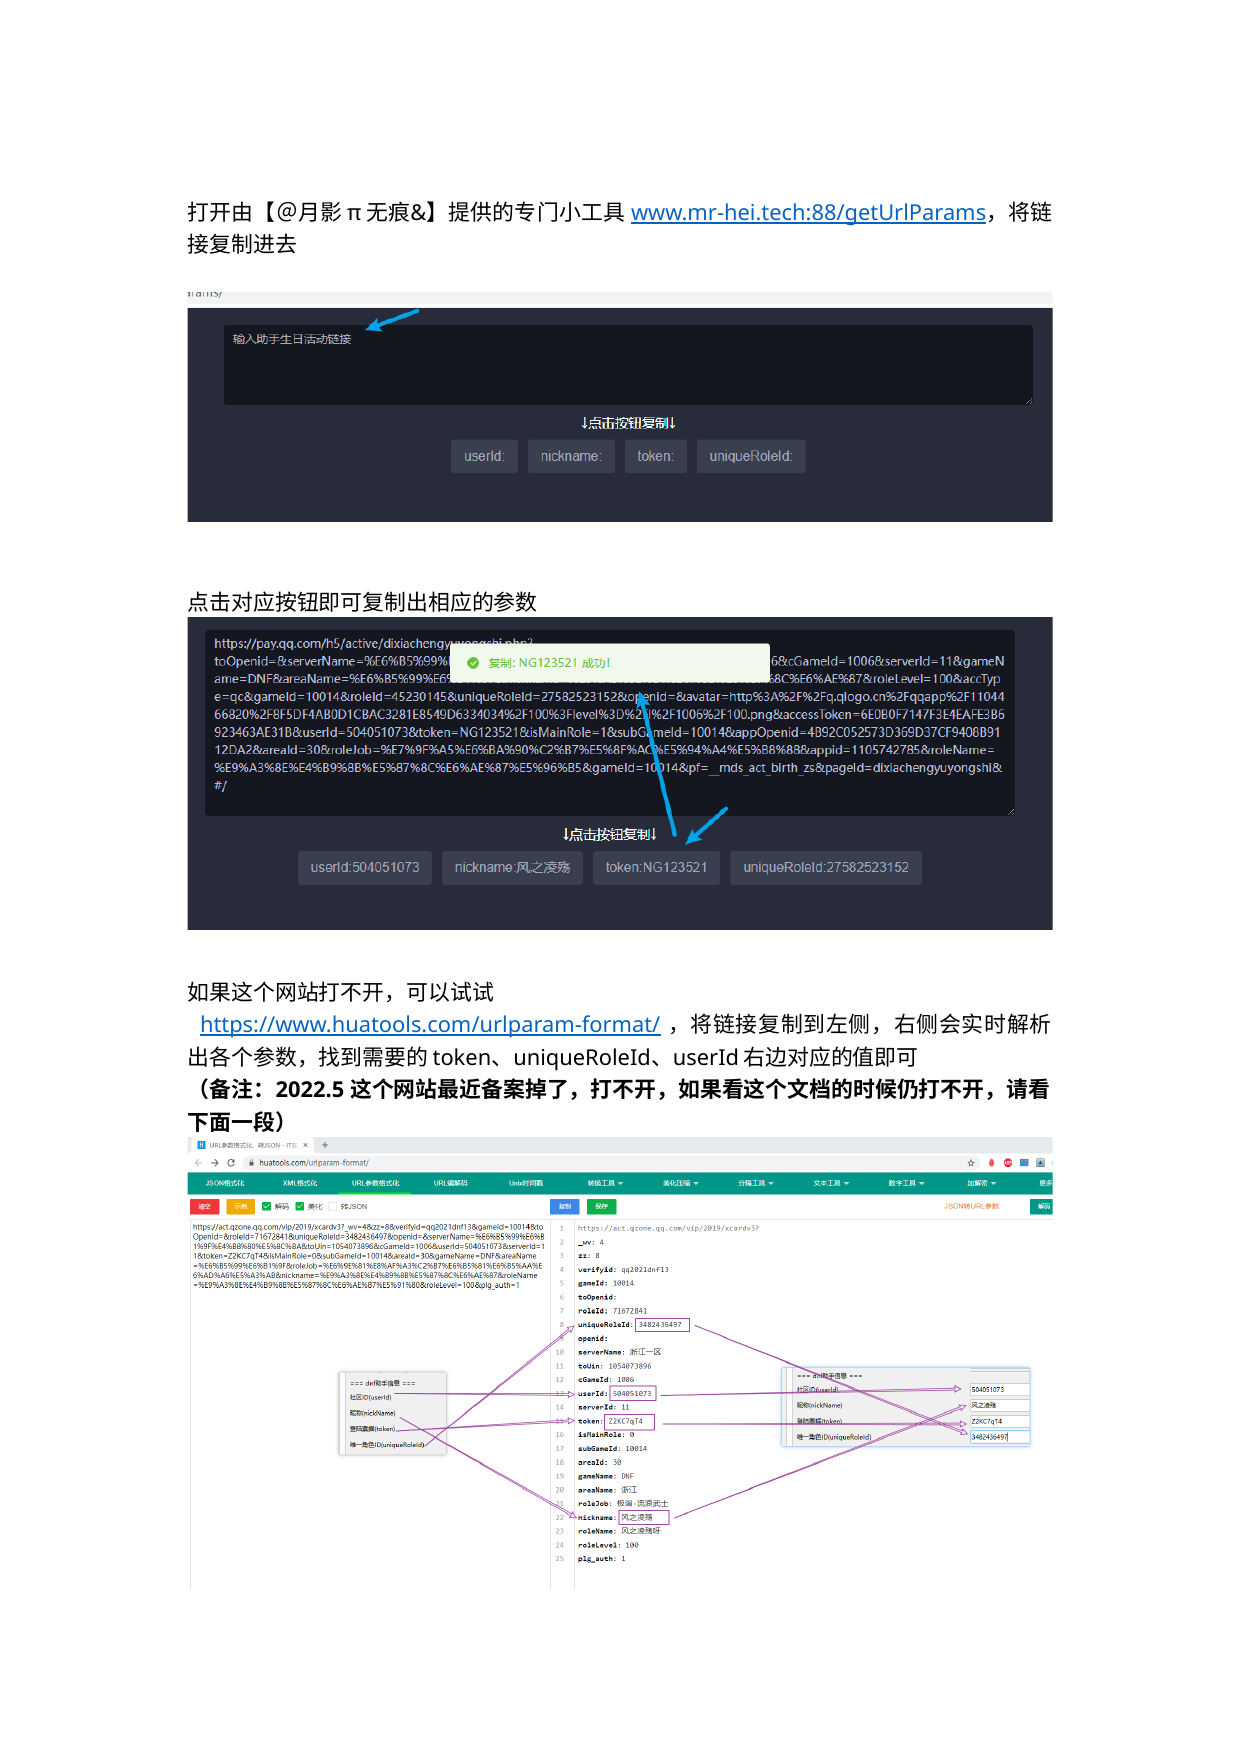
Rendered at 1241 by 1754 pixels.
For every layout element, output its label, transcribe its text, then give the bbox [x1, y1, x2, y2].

picture [187, 292, 1053, 522]
picture [187, 1137, 1053, 1589]
text （备注：2022.5 这个网站最近备案掉了，打不开，如果看这个文档的时候仍打不开，请看下面一段） [187, 1072, 1053, 1137]
text 如果这个网站打不开，可以试试 [187, 974, 1053, 1007]
picture [187, 617, 1053, 930]
text https://www.huatools.com/urlparam-format/ ，将链接复制到左侧，右侧会实时解析出各个参数，找到需要的token、uniqueRoleId、userId右边对应的值即可 [187, 1007, 1053, 1072]
text 点击对应按钮即可复制出相应的参数 [187, 584, 1053, 617]
text 打开由【＠月影π无痕&】提供的专门小工具 www.mr-hei.tech:88/getUrlParams，将链接复制进去 [187, 162, 1053, 259]
